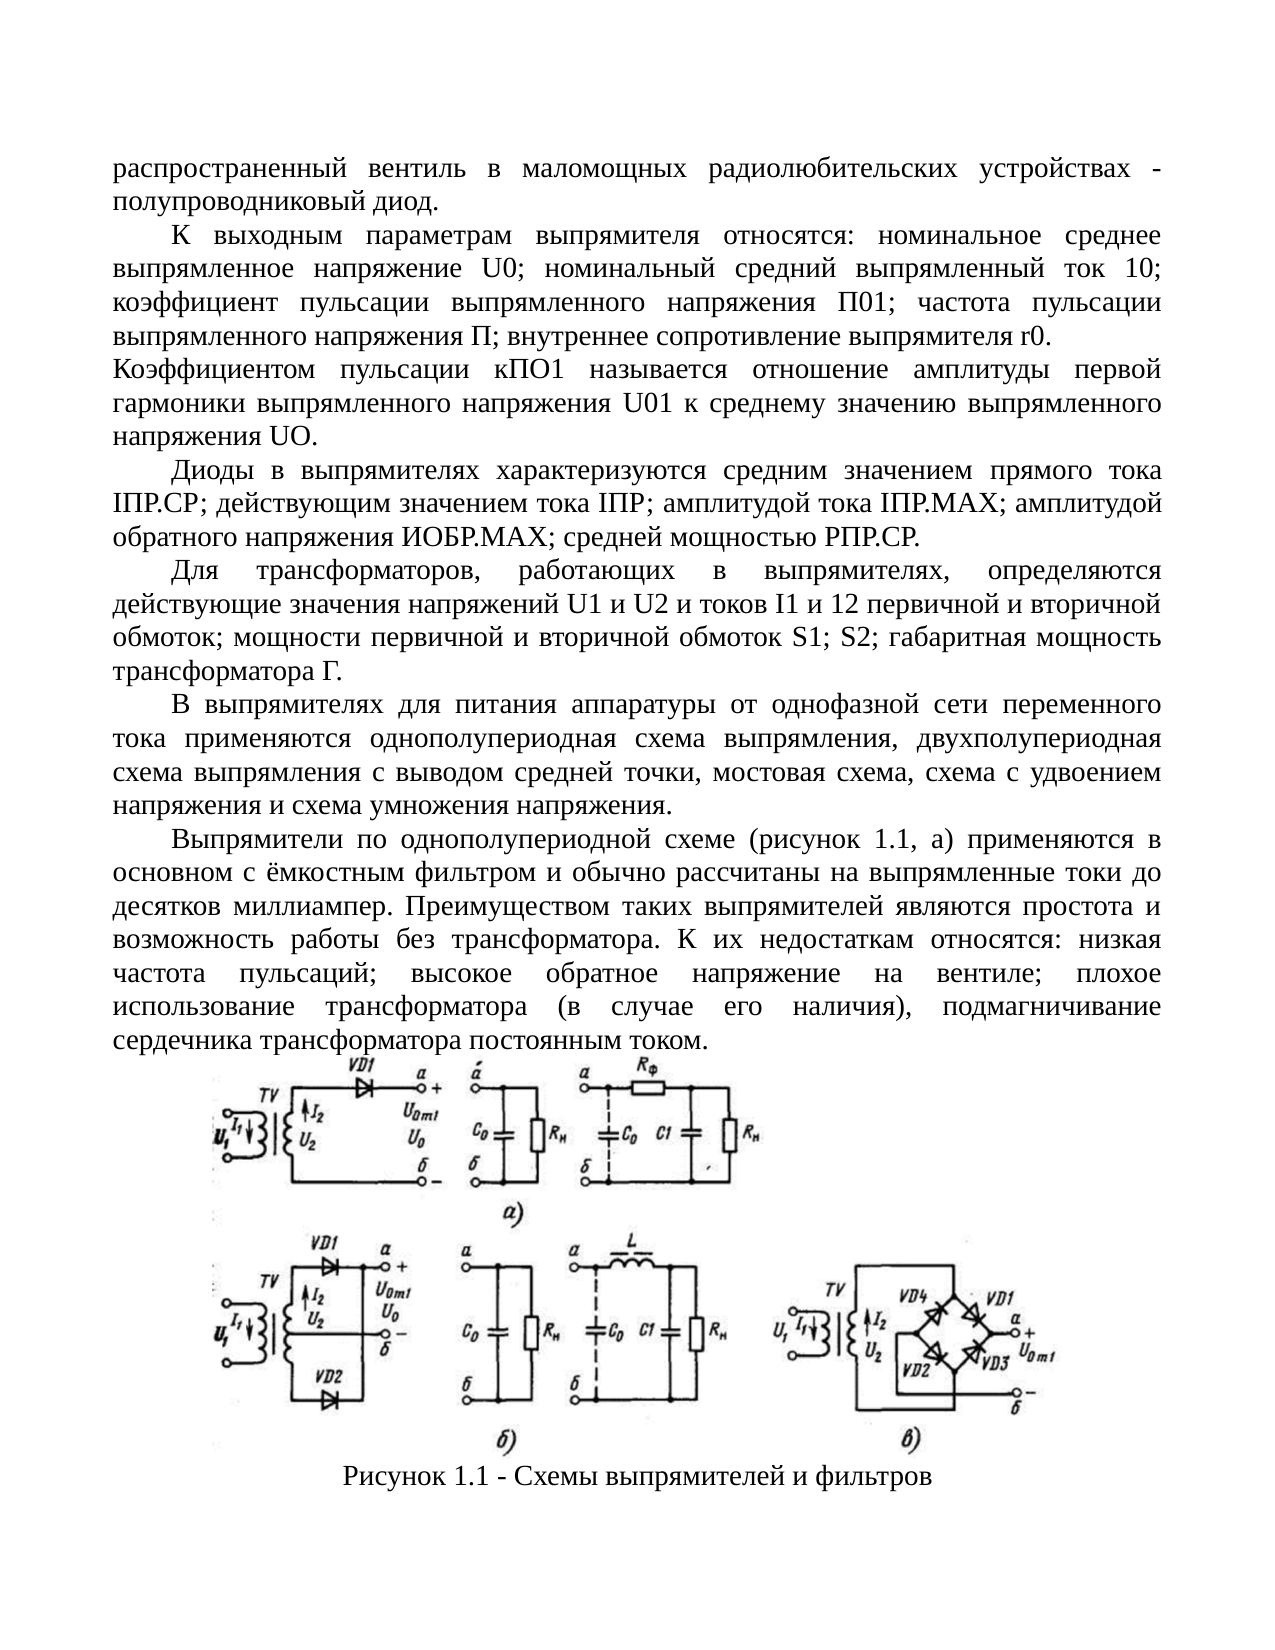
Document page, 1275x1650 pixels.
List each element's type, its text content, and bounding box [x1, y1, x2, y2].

picture [212, 1055, 1063, 1459]
text Рисунок 1.1 - Схемы выпрямителей и фильтров [112, 1458, 1162, 1492]
text Коэффициентом пульсации кПО1 называется отношение амплитуды первой гармоники выпрямленного напряжения U01 к среднему значению выпрямленного напряжения UO. [112, 351, 1162, 452]
text Для трансформаторов, работающих в выпрямителях, определяются действующие значения напряжений U1 и U2 и токов I1 и 12 первичной и вторичной обмоток; мощности первичной и вторичной обмоток S1; S2; габаритная мощность трансформатора Г. [112, 552, 1162, 687]
list Выпрямители по однополупериодной схеме (рисунок 1.1, а) применяются в основном с ёмкостным фильтром и обычно рассчитаны на выпрямленные токи до десятков миллиампер. Преимуществом таких выпрямителей являются простота и возможность работы без трансформатора. К их недостаткам относятся: низкая частота пульсаций; высокое обратное напряжение на вентиле; плохое использование трансформатора (в случае его наличия), подмагничивание сердечника трансформатора постоянным током. [112, 821, 1162, 1056]
text Диоды в выпрямителях характеризуются средним значением прямого тока ІПР.СР; действующим значением тока ІПР; амплитудой тока ІПР.МАХ; амплитудой обратного напряжения ИОБР.МАХ; средней мощностью РПР.СР. [112, 452, 1162, 552]
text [112, 150, 1162, 217]
list В выпрямителях для питания аппаратуры от однофазной сети переменного тока применяются однополупериодная схема выпрямления, двухполупериодная схема выпрямления с выводом средней точки, мостовая схема, схема с удвоением напряжения и схема умножения напряжения. [112, 687, 1162, 821]
text К выходным параметрам выпрямителя относятся: номинальное среднее выпрямленное напряжение U0; номинальный средний выпрямленный ток 10; коэффициент пульсации выпрямленного напряжения П01; частота пульсации выпрямленного напряжения П; внутреннее сопротивление выпрямителя r0. [112, 217, 1162, 351]
